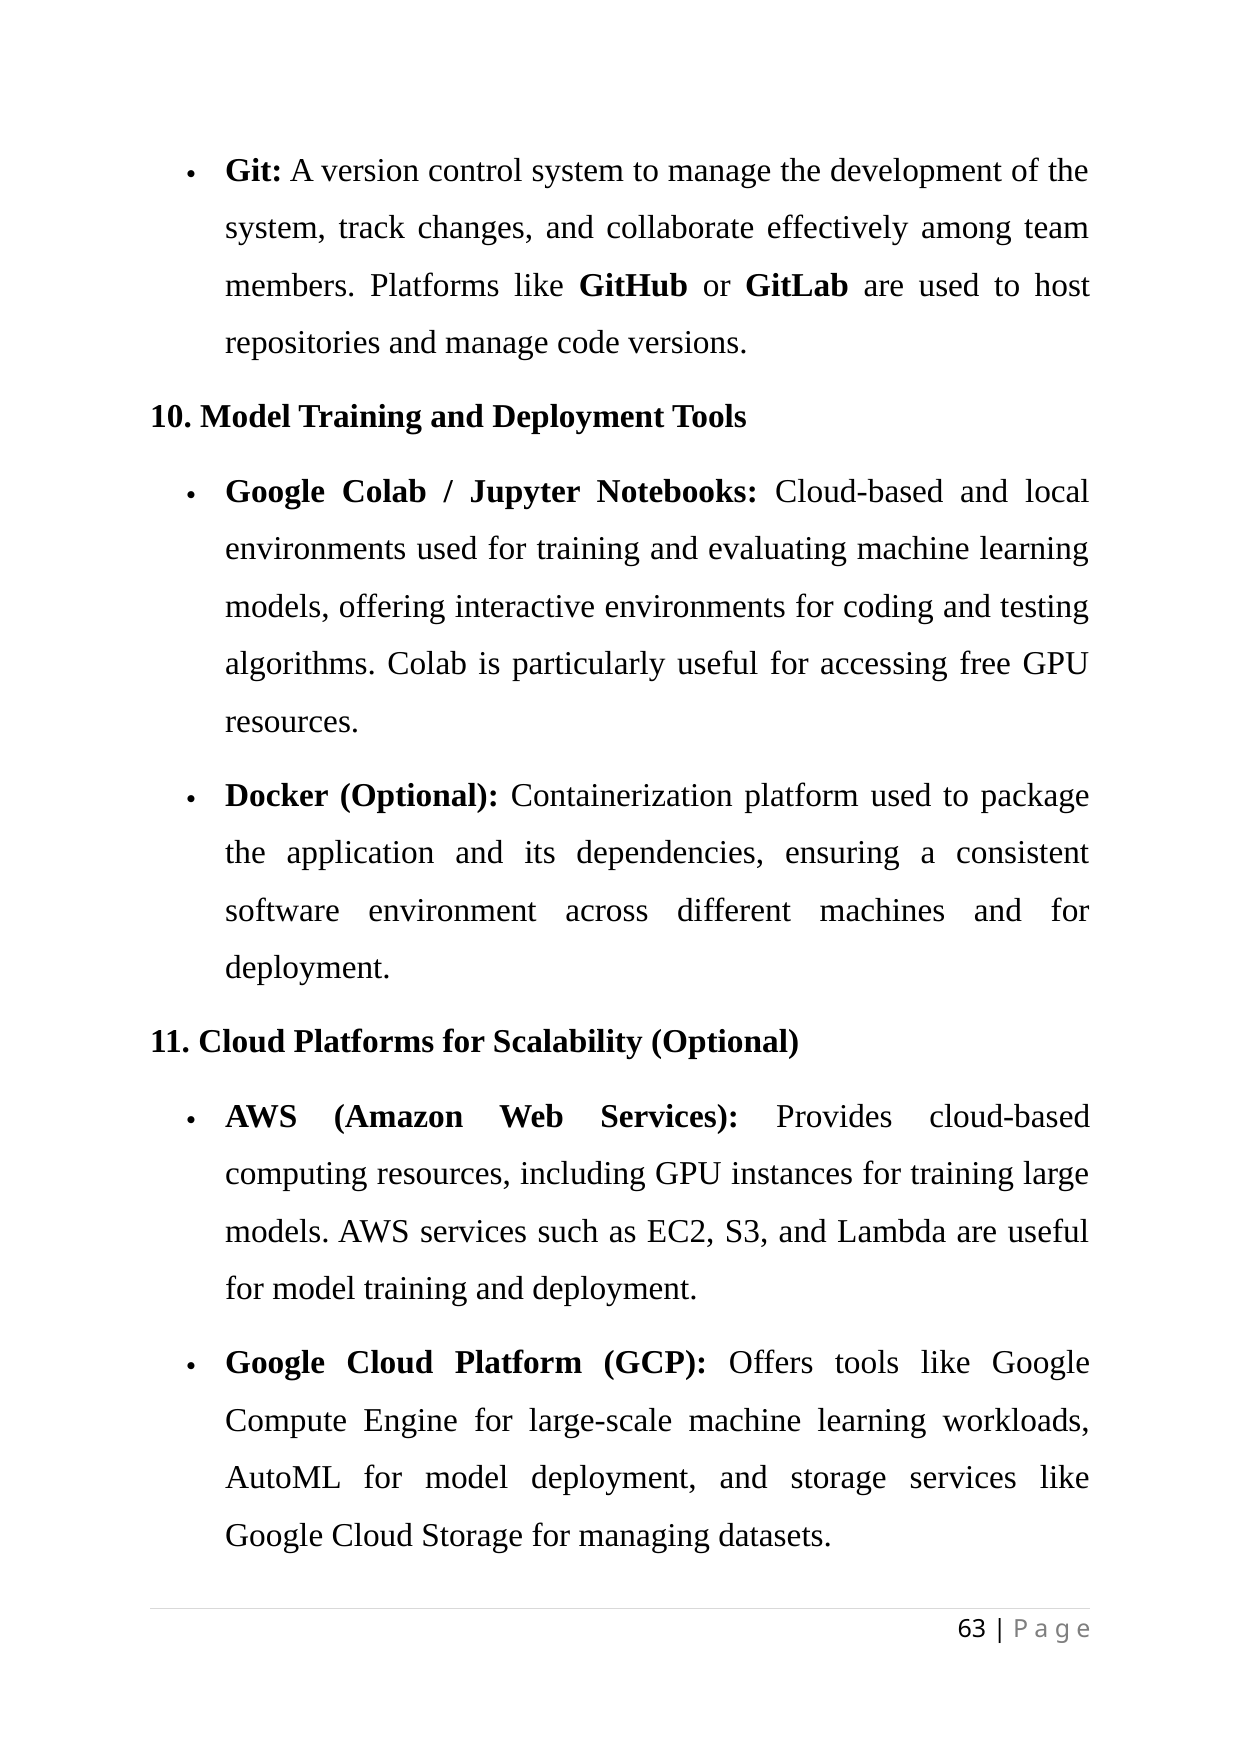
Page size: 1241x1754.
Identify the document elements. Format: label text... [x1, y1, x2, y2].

text 10. Model Training and Deployment Tools [150, 397, 1090, 435]
list Google Cloud Platform (GCP): Offers tools like Google Compute Engine for large-scale machine learning workloads, AutoML for model deployment, and storage services like Google Cloud Storage for managing datasets. [187, 1342, 1090, 1553]
text 11. Cloud Platforms for Scalability (Optional) [150, 1022, 1090, 1060]
list AWS (Amazon Web Services): Provides cloud-based computing resources, including GPU instances for training large models. AWS services such as EC2, S3, and Lambda are useful for model training and deployment. [187, 1096, 1090, 1307]
list Google Colab / Jupyter Notebooks: Cloud-based and local environments used for training and evaluating machine learning models, offering interactive environments for coding and testing algorithms. Colab is particularly useful for accessing free GPU resources. [187, 471, 1090, 739]
list Git: A version control system to manage the development of the system, track changes, and collaborate effectively among team members. Platforms like GitHub or GitLab are used to host repositories and manage code versions. [187, 150, 1090, 361]
list Docker (Optional): Containerization platform used to package the application and its dependencies, ensuring a consistent software environment across different machines and for deployment. [187, 775, 1090, 986]
